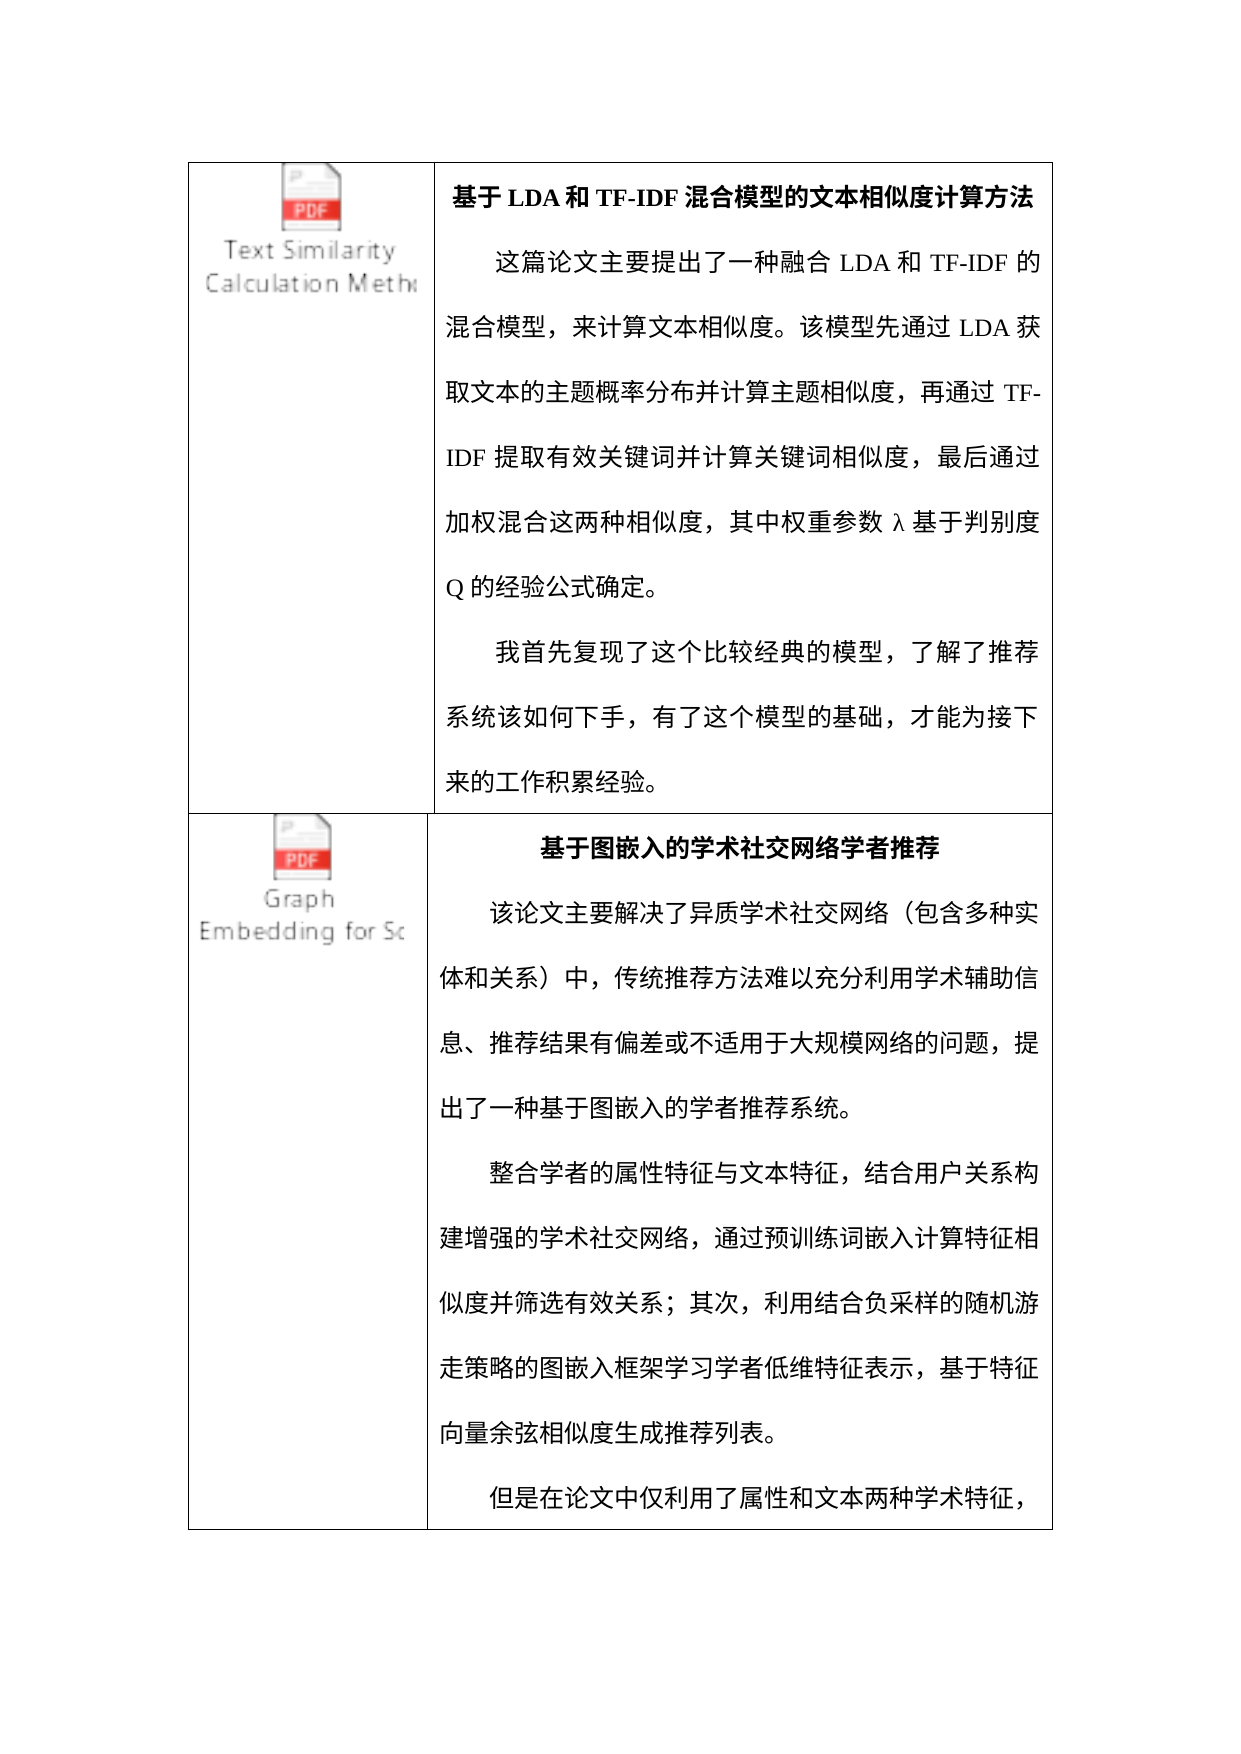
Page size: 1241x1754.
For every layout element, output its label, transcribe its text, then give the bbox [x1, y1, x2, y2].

table_header [189, 163, 434, 813]
table_header 基于LDA和TF-IDF混合模型的文本相似度计算方法 这篇论文主要提出了一种融合 LDA 和 TF-IDF 的混合模型，来计算文本相似度。该模型先通过 LDA 获取文本的主题概率分布并计算主题相似度，再通过 TF-IDF 提取有效关键词并计算关键词相似度，最后通过加权混合这两种相似度，其中权重参数 λ 基于判别度 Q 的经验公式确定。 我首先复现了这个比较经典的模型，了解了推荐系统该如何下手，有了这个模型的基础，才能为接下来的工作积累经验。 [435, 163, 1052, 813]
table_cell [428, 814, 1052, 1529]
table_cell [189, 814, 427, 1529]
